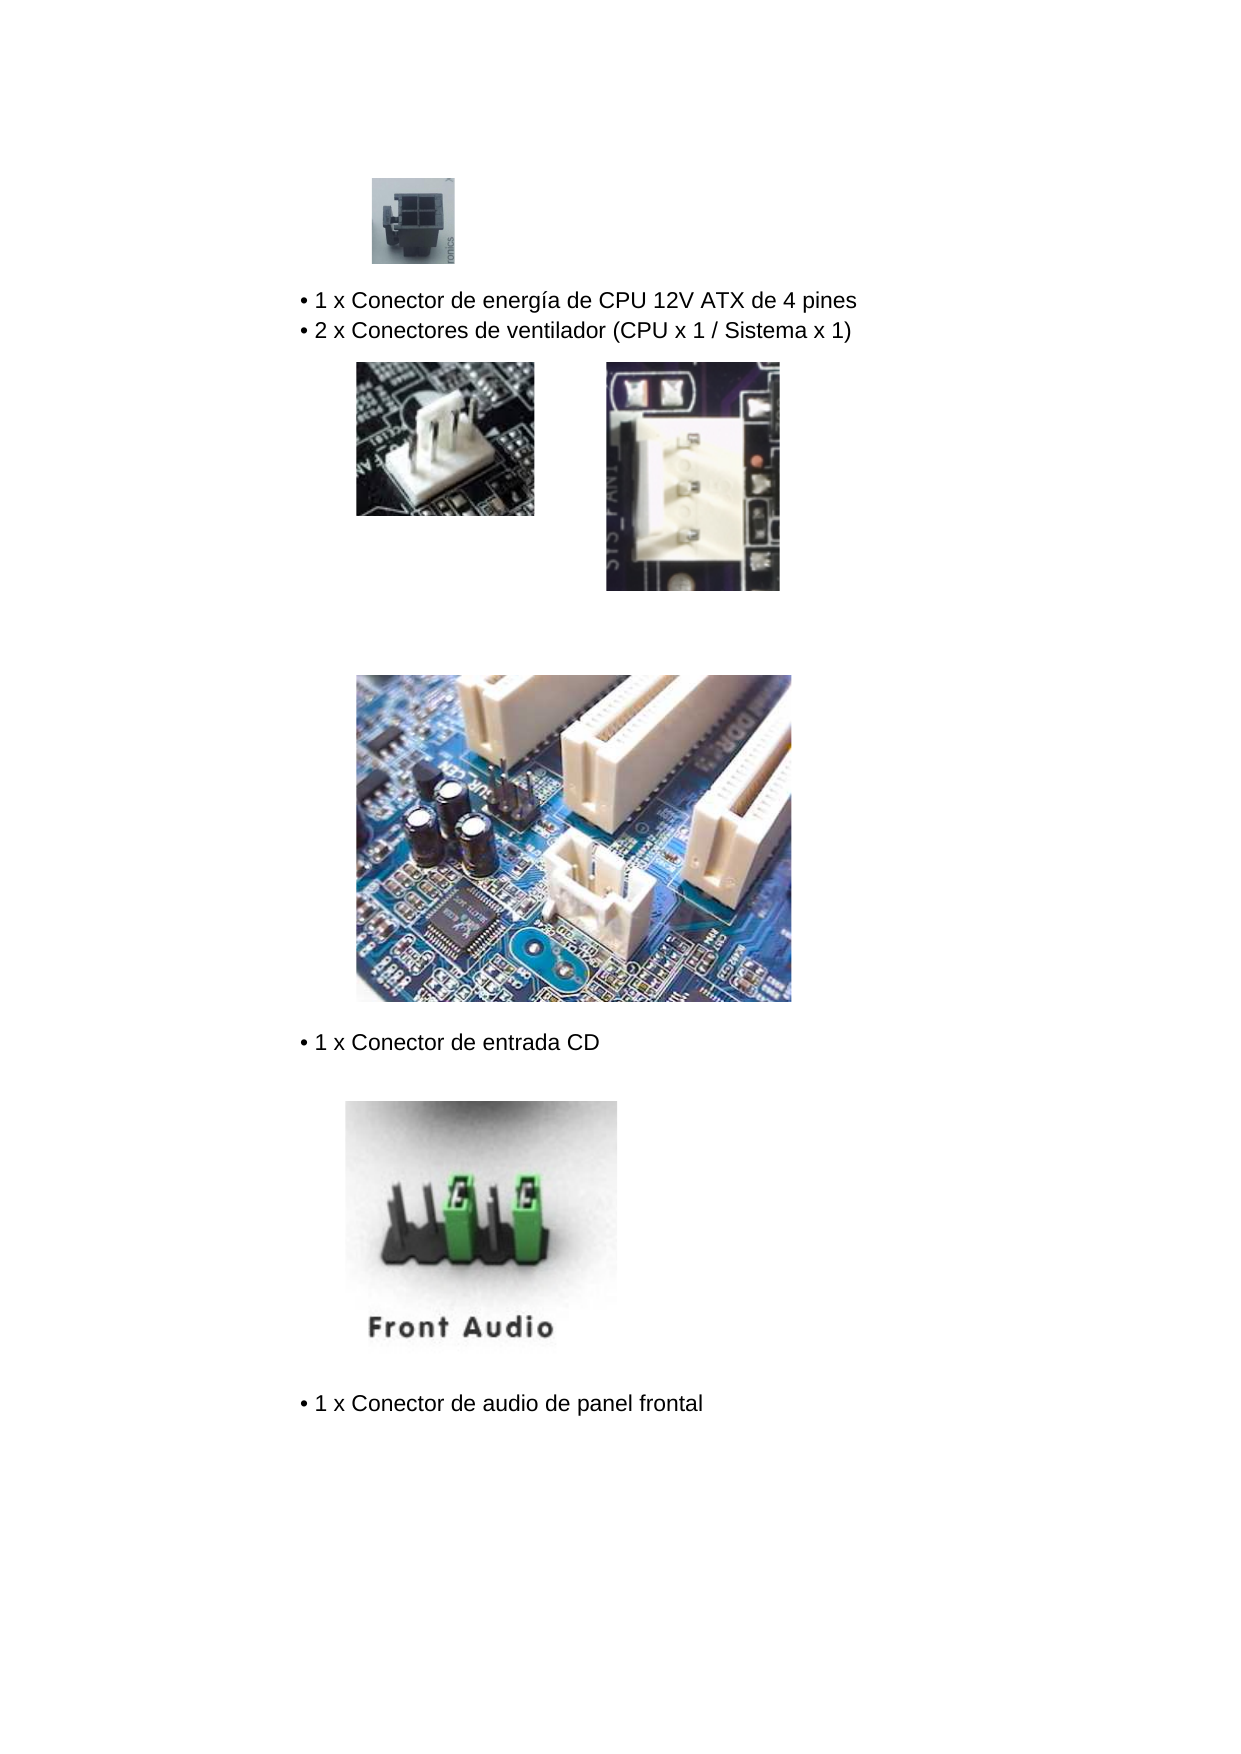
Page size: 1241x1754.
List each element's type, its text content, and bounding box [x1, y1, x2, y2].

picture [345, 1101, 618, 1364]
text • 2 x Conectores de ventilador (CPU x 1 / Sistema x 1) [300, 317, 1090, 343]
text • 1 x Conector de energía de CPU 12V ATX de 4 pines [300, 150, 1090, 313]
picture [606, 362, 780, 591]
picture [356, 675, 792, 1002]
picture [356, 362, 535, 516]
picture [371, 178, 455, 264]
